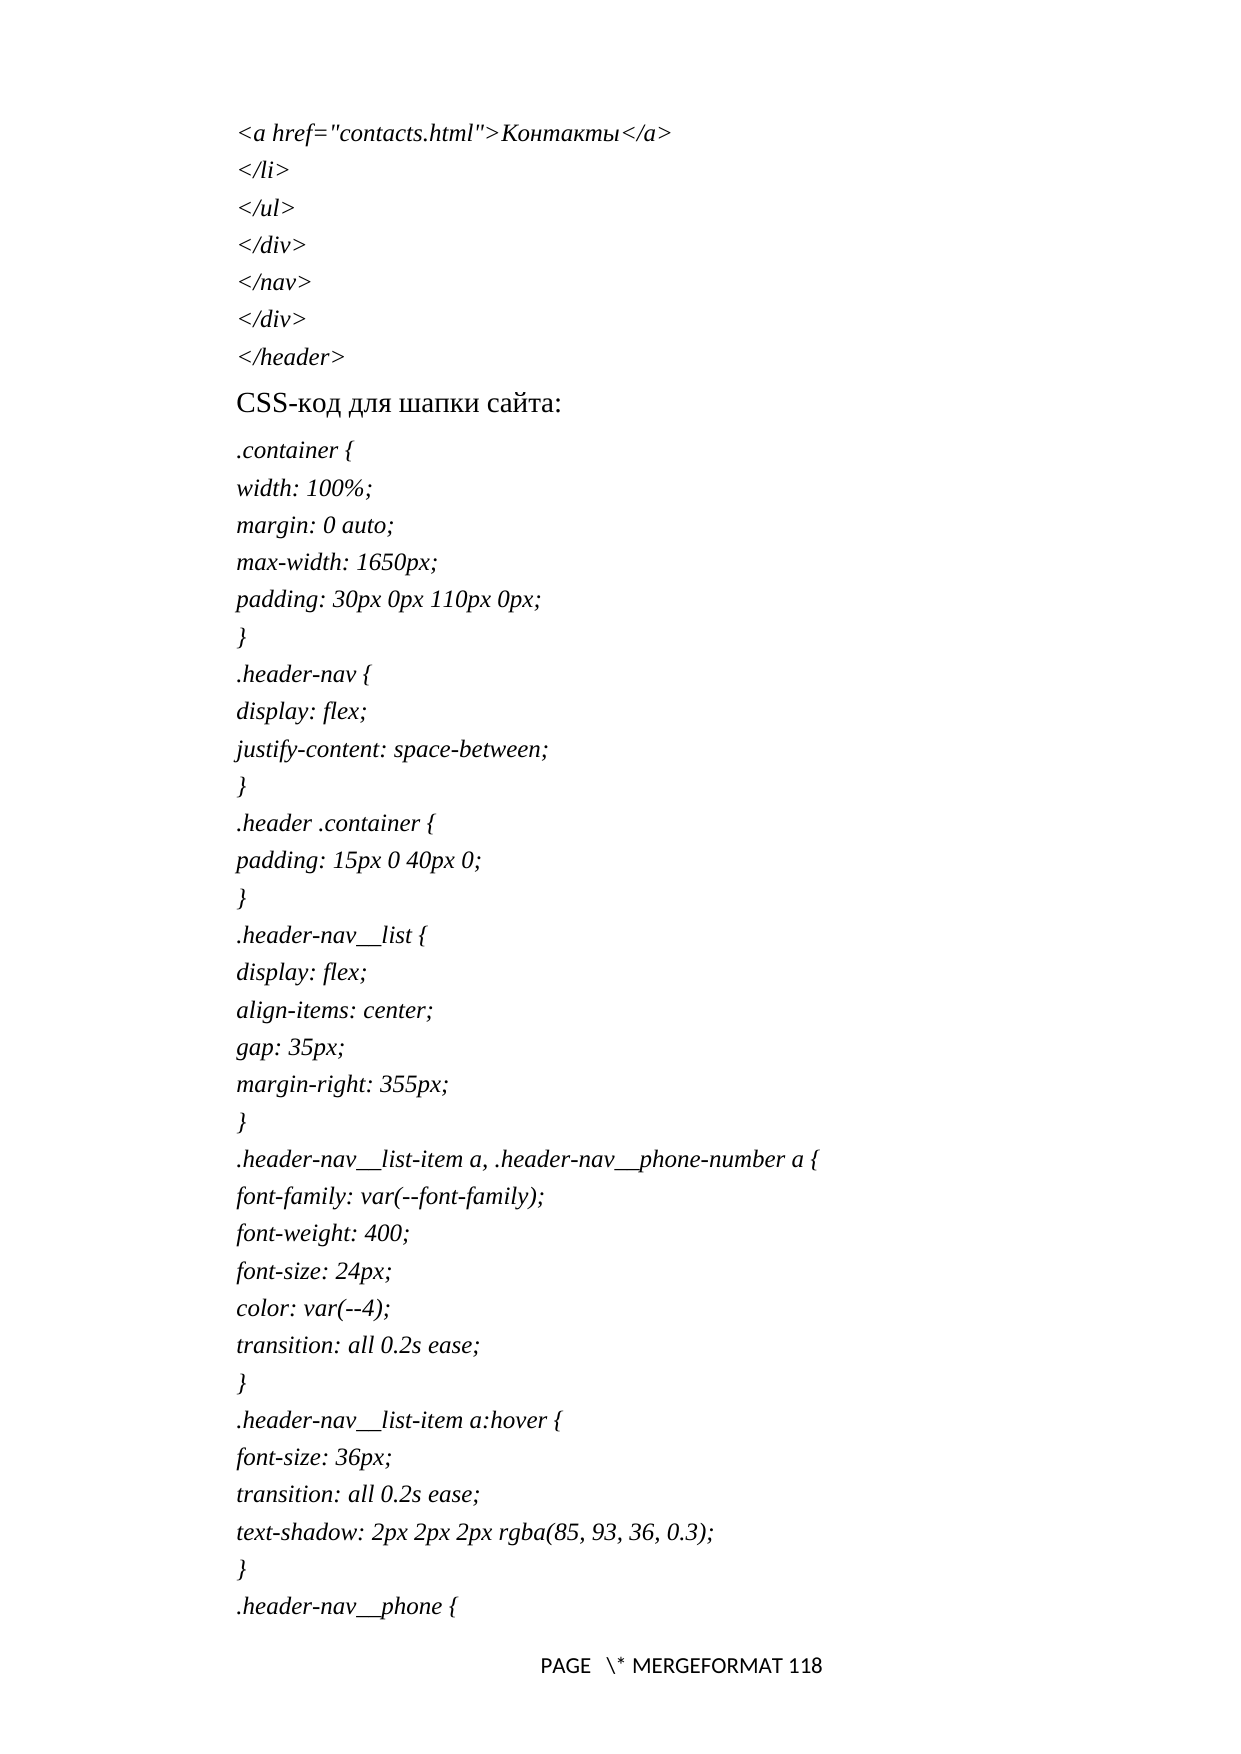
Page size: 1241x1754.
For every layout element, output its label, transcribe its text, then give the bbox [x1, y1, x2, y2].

text } [177, 1107, 1181, 1135]
text } [177, 622, 1181, 651]
text justify-content: space-between; [177, 734, 1181, 762]
text transition: all 0.2s ease; [177, 1330, 1181, 1359]
text </header> [177, 342, 1181, 371]
text text-shadow: 2px 2px 2px rgba(85, 93, 36, 0.3); [177, 1517, 1181, 1546]
text .header .container { [177, 808, 1181, 837]
text padding: 30px 0px 110px 0px; [177, 584, 1181, 613]
text width: 100%; [177, 473, 1181, 501]
text .header-nav__list-item a:hover { [177, 1405, 1181, 1434]
text transition: all 0.2s ease; [177, 1479, 1181, 1508]
text <a href="contacts.html">Контакты</a> [177, 118, 1181, 147]
text </li> [177, 155, 1181, 184]
text font-weight: 400; [177, 1218, 1181, 1247]
text margin-right: 355px; [177, 1069, 1181, 1098]
text } [177, 1554, 1181, 1583]
text max-width: 1650px; [177, 547, 1181, 576]
text } [177, 1368, 1181, 1396]
text </div> [177, 304, 1181, 333]
text .header-nav__list { [177, 920, 1181, 949]
text CSS-код для шапки сайта: [177, 385, 1181, 418]
text font-size: 24px; [177, 1256, 1181, 1284]
text padding: 15px 0 40px 0; [177, 846, 1181, 874]
text .header-nav { [177, 659, 1181, 688]
text font-size: 36px; [177, 1442, 1181, 1471]
text .header-nav__list-item a, .header-nav__phone-number a { [177, 1144, 1181, 1173]
text </nav> [177, 267, 1181, 296]
text display: flex; [177, 957, 1181, 986]
text .header-nav__phone { [177, 1591, 1181, 1620]
text </ul> [177, 193, 1181, 221]
text } [177, 883, 1181, 912]
text } [177, 771, 1181, 800]
text font-family: var(--font-family); [177, 1181, 1181, 1210]
text color: var(--4); [177, 1293, 1181, 1322]
text .container { [177, 435, 1181, 464]
text </div> [177, 230, 1181, 259]
text gap: 35px; [177, 1032, 1181, 1061]
text align-items: center; [177, 995, 1181, 1023]
text margin: 0 auto; [177, 510, 1181, 539]
text display: flex; [177, 696, 1181, 725]
